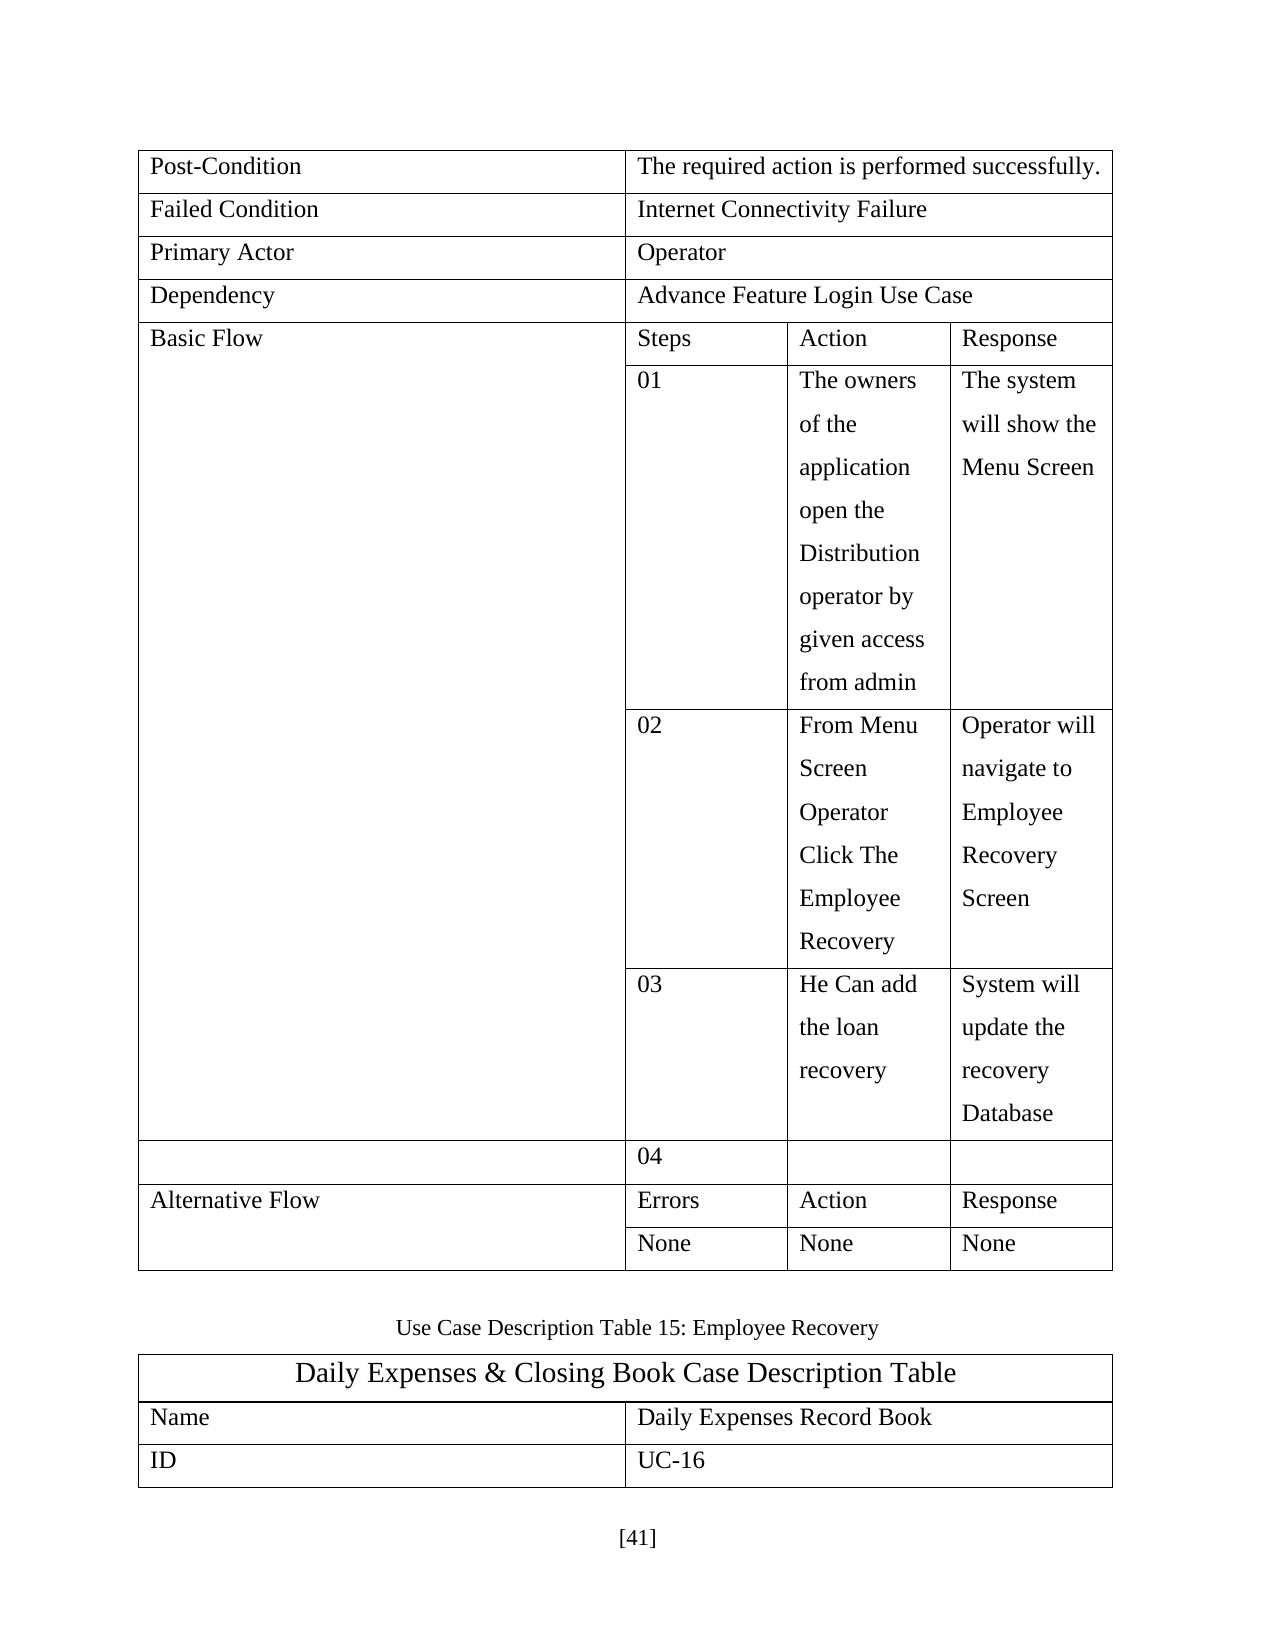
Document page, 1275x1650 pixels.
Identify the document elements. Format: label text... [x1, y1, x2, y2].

table_cell None [626, 1228, 787, 1270]
table_cell None [788, 1228, 950, 1270]
table_cell Response [951, 1185, 1112, 1227]
table_header Daily Expenses & Closing Book Case Description Table [139, 1355, 1112, 1401]
table_cell Post-Condition [139, 151, 625, 193]
table_cell The required action is performed successfully. [626, 151, 1112, 193]
table_cell Response [951, 323, 1112, 364]
table_cell Advance Feature Login Use Case [626, 280, 1112, 322]
table_cell Name [139, 1403, 625, 1444]
table_cell [788, 1141, 950, 1184]
table_cell 04 [626, 1141, 787, 1184]
table_cell ID [139, 1445, 625, 1487]
table_cell Primary Actor [139, 237, 625, 279]
table_cell Action [788, 323, 950, 364]
table_cell Internet Connectivity Failure [626, 194, 1112, 236]
table_cell UC-16 [626, 1445, 1112, 1487]
table_cell He Can add the loan recovery [788, 969, 950, 1140]
table_cell The system will show the Menu Screen [951, 366, 1112, 709]
table_cell System will update the recovery Database [951, 969, 1112, 1140]
table_cell The owners of the application open the Distribution operator by given access from admin [788, 366, 950, 709]
table_cell [139, 1141, 625, 1184]
table_cell Errors [626, 1185, 787, 1227]
table_cell Dependency [139, 280, 625, 322]
table_cell Action [788, 1185, 950, 1227]
table_cell From Menu Screen Operator Click The Employee Recovery [788, 710, 950, 968]
table_cell [951, 1141, 1112, 1184]
table_cell Steps [626, 323, 787, 364]
table_cell Daily Expenses Record Book [626, 1403, 1112, 1444]
table_cell Basic Flow [139, 323, 625, 1140]
table_cell 02 [626, 710, 787, 968]
table_cell 01 [626, 366, 787, 709]
table_cell 03 [626, 969, 787, 1140]
table_cell Alternative Flow [139, 1185, 625, 1270]
table_cell Operator [626, 237, 1112, 279]
text Use Case Description Table 15: Employee Recovery [150, 1314, 1125, 1341]
table_cell Failed Condition [139, 194, 625, 236]
table_cell None [951, 1228, 1112, 1270]
table_cell Operator will navigate to Employee Recovery Screen [951, 710, 1112, 968]
